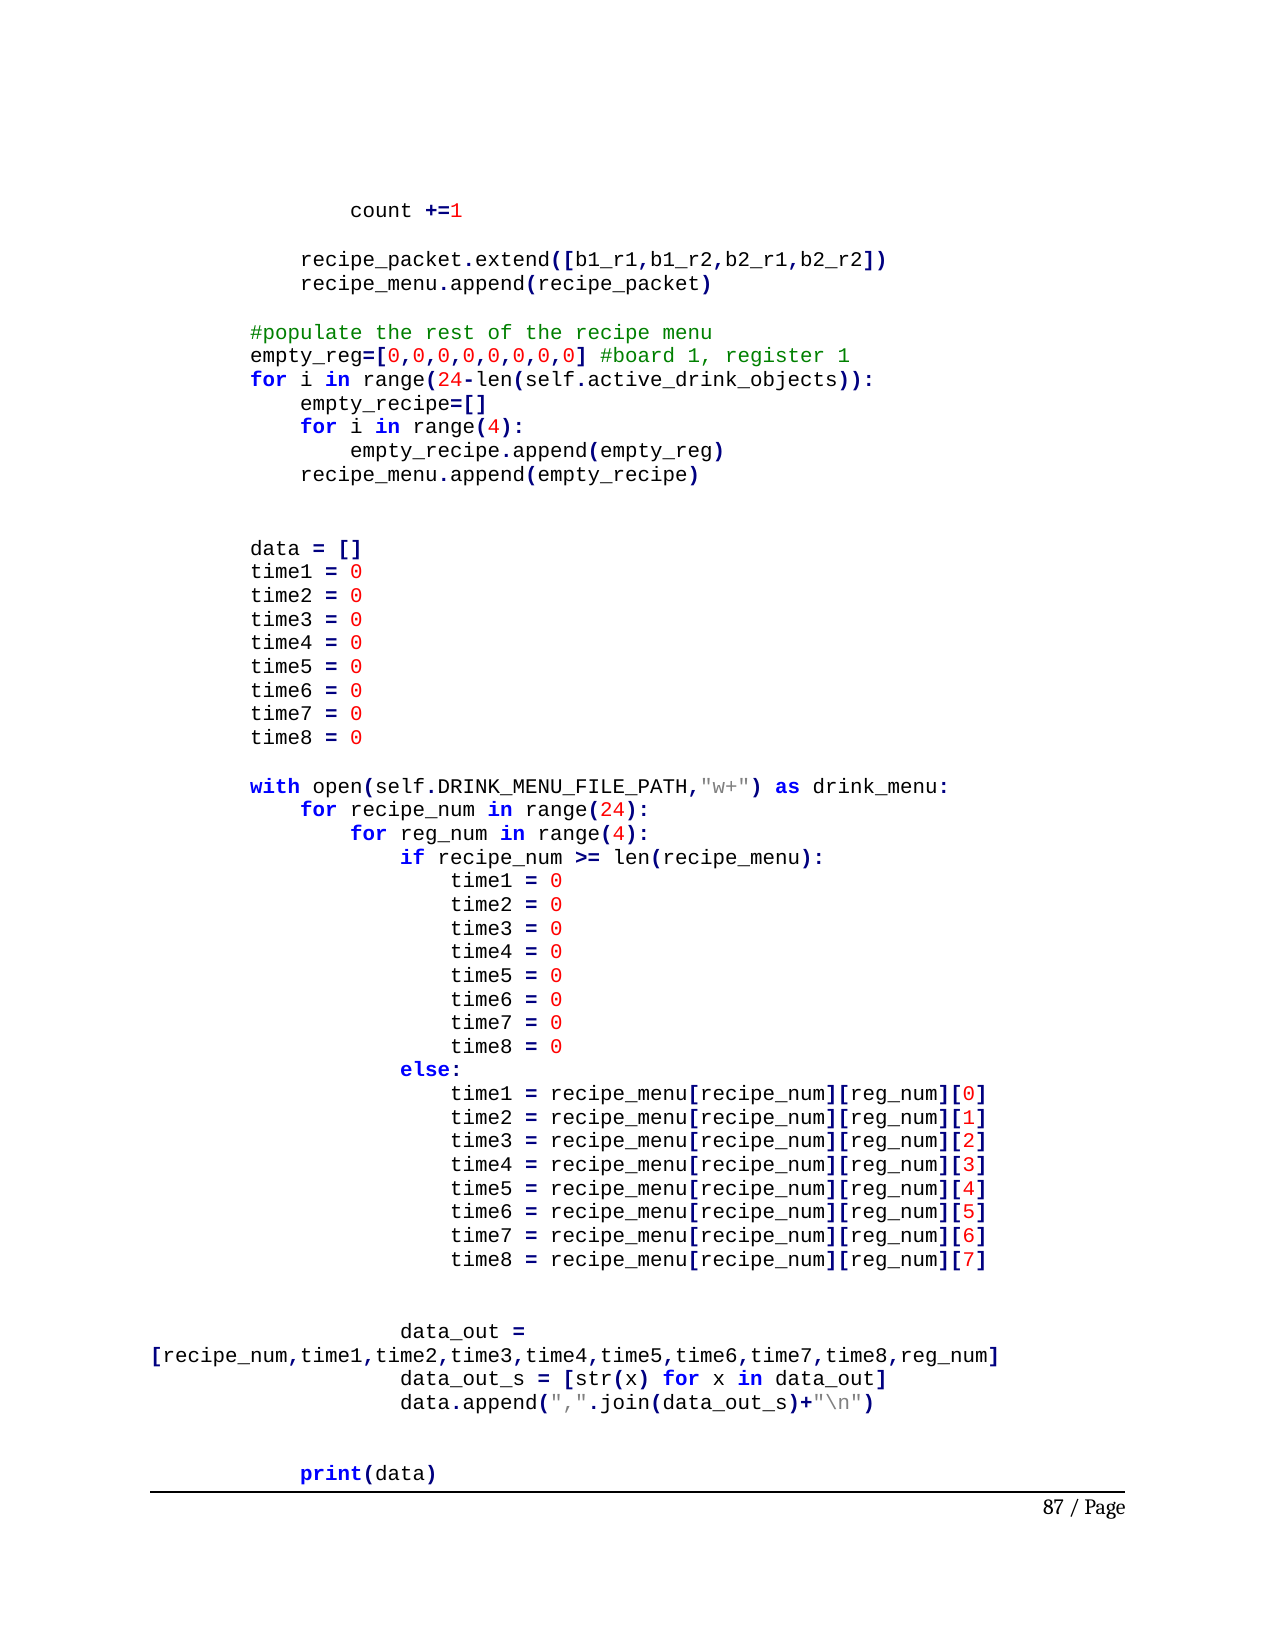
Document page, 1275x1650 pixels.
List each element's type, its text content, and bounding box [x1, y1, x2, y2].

text time1 = 0 [150, 561, 1125, 585]
text time3 = 0 [150, 609, 1125, 632]
text recipe_menu.append(recipe_packet) [150, 273, 1125, 297]
text time6 = recipe_menu[recipe_num][reg_num][5] [150, 1201, 1125, 1225]
text empty_recipe=[] [150, 393, 1125, 416]
text time5 = 0 [150, 656, 1125, 679]
text time7 = 0 [150, 1012, 1125, 1036]
text time8 = recipe_menu[recipe_num][reg_num][7] [150, 1249, 1125, 1272]
text time8 = 0 [150, 1036, 1125, 1059]
text print(data) [150, 1463, 1125, 1487]
text time6 = 0 [150, 988, 1125, 1012]
text time8 = 0 [150, 727, 1125, 751]
text time4 = recipe_menu[recipe_num][reg_num][3] [150, 1154, 1125, 1178]
text recipe_menu.append(empty_recipe) [150, 464, 1125, 487]
text if recipe_num >= len(recipe_menu): [150, 847, 1125, 870]
text time3 = recipe_menu[recipe_num][reg_num][2] [150, 1130, 1125, 1154]
text time2 = 0 [150, 585, 1125, 609]
text for i in range(24-len(self.active_drink_objects)): [150, 369, 1125, 393]
text time7 = 0 [150, 703, 1125, 727]
text time3 = 0 [150, 918, 1125, 941]
text for reg_num in range(4): [150, 823, 1125, 847]
text for i in range(4): [150, 416, 1125, 440]
text for recipe_num in range(24): [150, 799, 1125, 823]
text data.append(",".join(data_out_s)+"\n") [150, 1392, 1125, 1416]
text time5 = 0 [150, 965, 1125, 988]
text time5 = recipe_menu[recipe_num][reg_num][4] [150, 1178, 1125, 1201]
text time6 = 0 [150, 679, 1125, 703]
text with open(self.DRINK_MENU_FILE_PATH,"w+") as drink_menu: [150, 776, 1125, 799]
text #populate the rest of the recipe menu [150, 322, 1125, 345]
text time2 = 0 [150, 894, 1125, 918]
text time1 = 0 [150, 870, 1125, 894]
text empty_reg=[0,0,0,0,0,0,0,0] #board 1, register 1 [150, 345, 1125, 369]
text data_out_s = [str(x) for x in data_out] [150, 1368, 1125, 1392]
text time4 = 0 [150, 941, 1125, 965]
text time1 = recipe_menu[recipe_num][reg_num][0] [150, 1083, 1125, 1107]
text time7 = recipe_menu[recipe_num][reg_num][6] [150, 1225, 1125, 1249]
text data = [] [150, 538, 1125, 561]
text count +=1 [150, 200, 1125, 224]
text data_out = [recipe_num,time1,time2,time3,time4,time5,time6,time7,time8,reg_num] [150, 1321, 1125, 1368]
text empty_recipe.append(empty_reg) [150, 440, 1125, 464]
text time4 = 0 [150, 632, 1125, 656]
text recipe_packet.extend([b1_r1,b1_r2,b2_r1,b2_r2]) [150, 249, 1125, 273]
text time2 = recipe_menu[recipe_num][reg_num][1] [150, 1107, 1125, 1130]
text else: [150, 1059, 1125, 1083]
